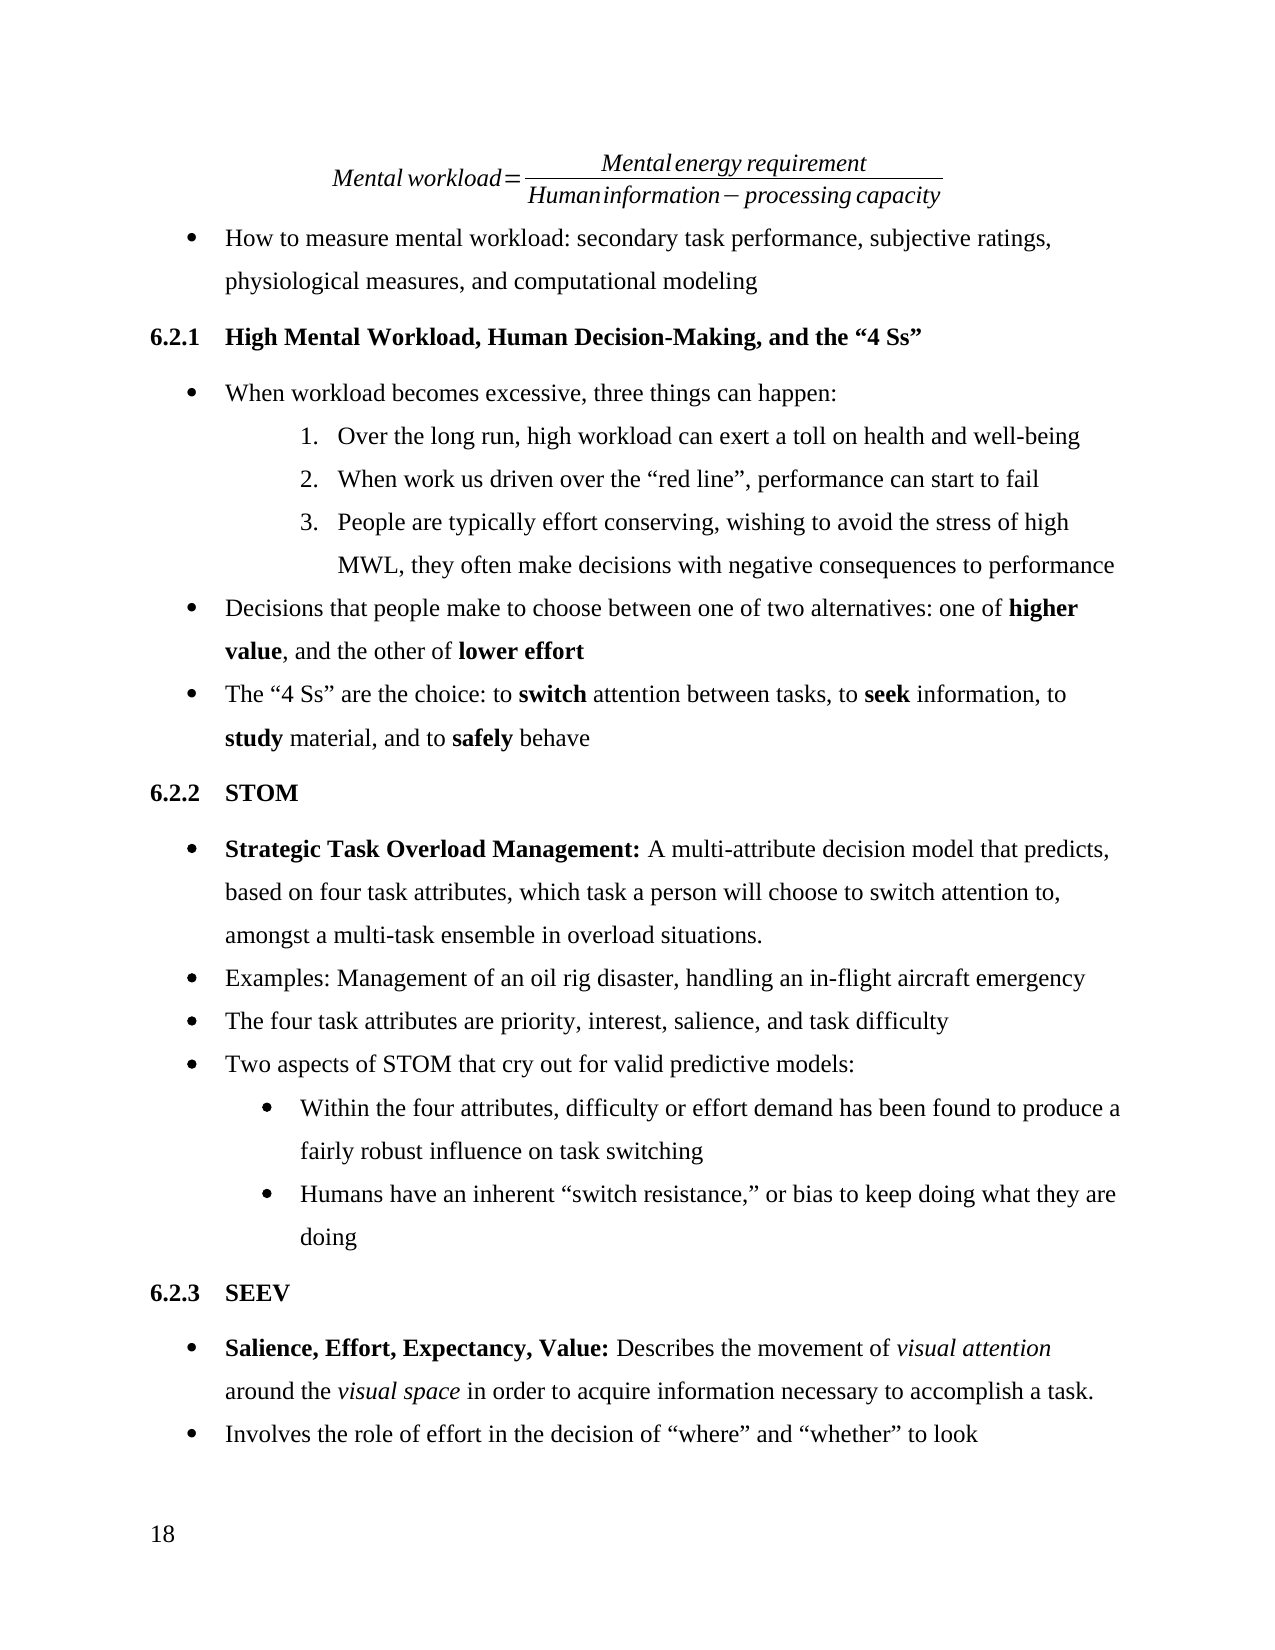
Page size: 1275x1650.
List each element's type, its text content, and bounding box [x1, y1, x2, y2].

list Examples: Management of an oil rig disaster, handling an in-flight aircraft emergency [187, 963, 1125, 992]
list People are typically effort conserving, wishing to avoid the stress of high MWL, they often make decisions with negative consequences to performance [300, 507, 1125, 579]
list Two aspects of STOM that cry out for valid predictive models: [187, 1049, 1125, 1078]
subtitle STOM [150, 778, 1125, 807]
list Humans have an inherent “switch resistance,” or bias to keep doing what they are doing [262, 1179, 1125, 1251]
list How to measure mental workload: secondary task performance, subjective ratings, physiological measures, and computational modeling [187, 223, 1125, 295]
subtitle High Mental Workload, Human Decision-Making, and the “4 Ss” [150, 322, 1125, 351]
list Strategic Task Overload Management: A multi-attribute decision model that predicts, based on four task attributes, which task a person will choose to switch attention to, amongst a multi-task ensemble in overload situations. [187, 834, 1125, 949]
list When work us driven over the “red line”, performance can start to fail [300, 464, 1125, 493]
list Within the four attributes, difficulty or effort demand has been found to produce a fairly robust influence on task switching [262, 1093, 1125, 1164]
list The four task attributes are priority, interest, salience, and task difficulty [187, 1006, 1125, 1035]
subtitle SEEV [150, 1278, 1125, 1306]
list Decisions that people make to choose between one of two alternatives: one of higher value, and the other of lower effort [187, 593, 1125, 665]
list Salience, Effort, Expectancy, Value: Describes the movement of visual attention around the visual space in order to acquire information necessary to accomplish a task. [187, 1333, 1125, 1405]
list The “4 Ss” are the choice: to switch attention between tasks, to seek information, to study material, and to safely behave [187, 679, 1125, 751]
list When workload becomes excessive, three things can happen: [187, 378, 1125, 406]
list Involves the role of effort in the decision of “where” and “whether” to look [187, 1419, 1125, 1448]
list Over the long run, high workload can exert a toll on health and well-being [300, 421, 1125, 449]
